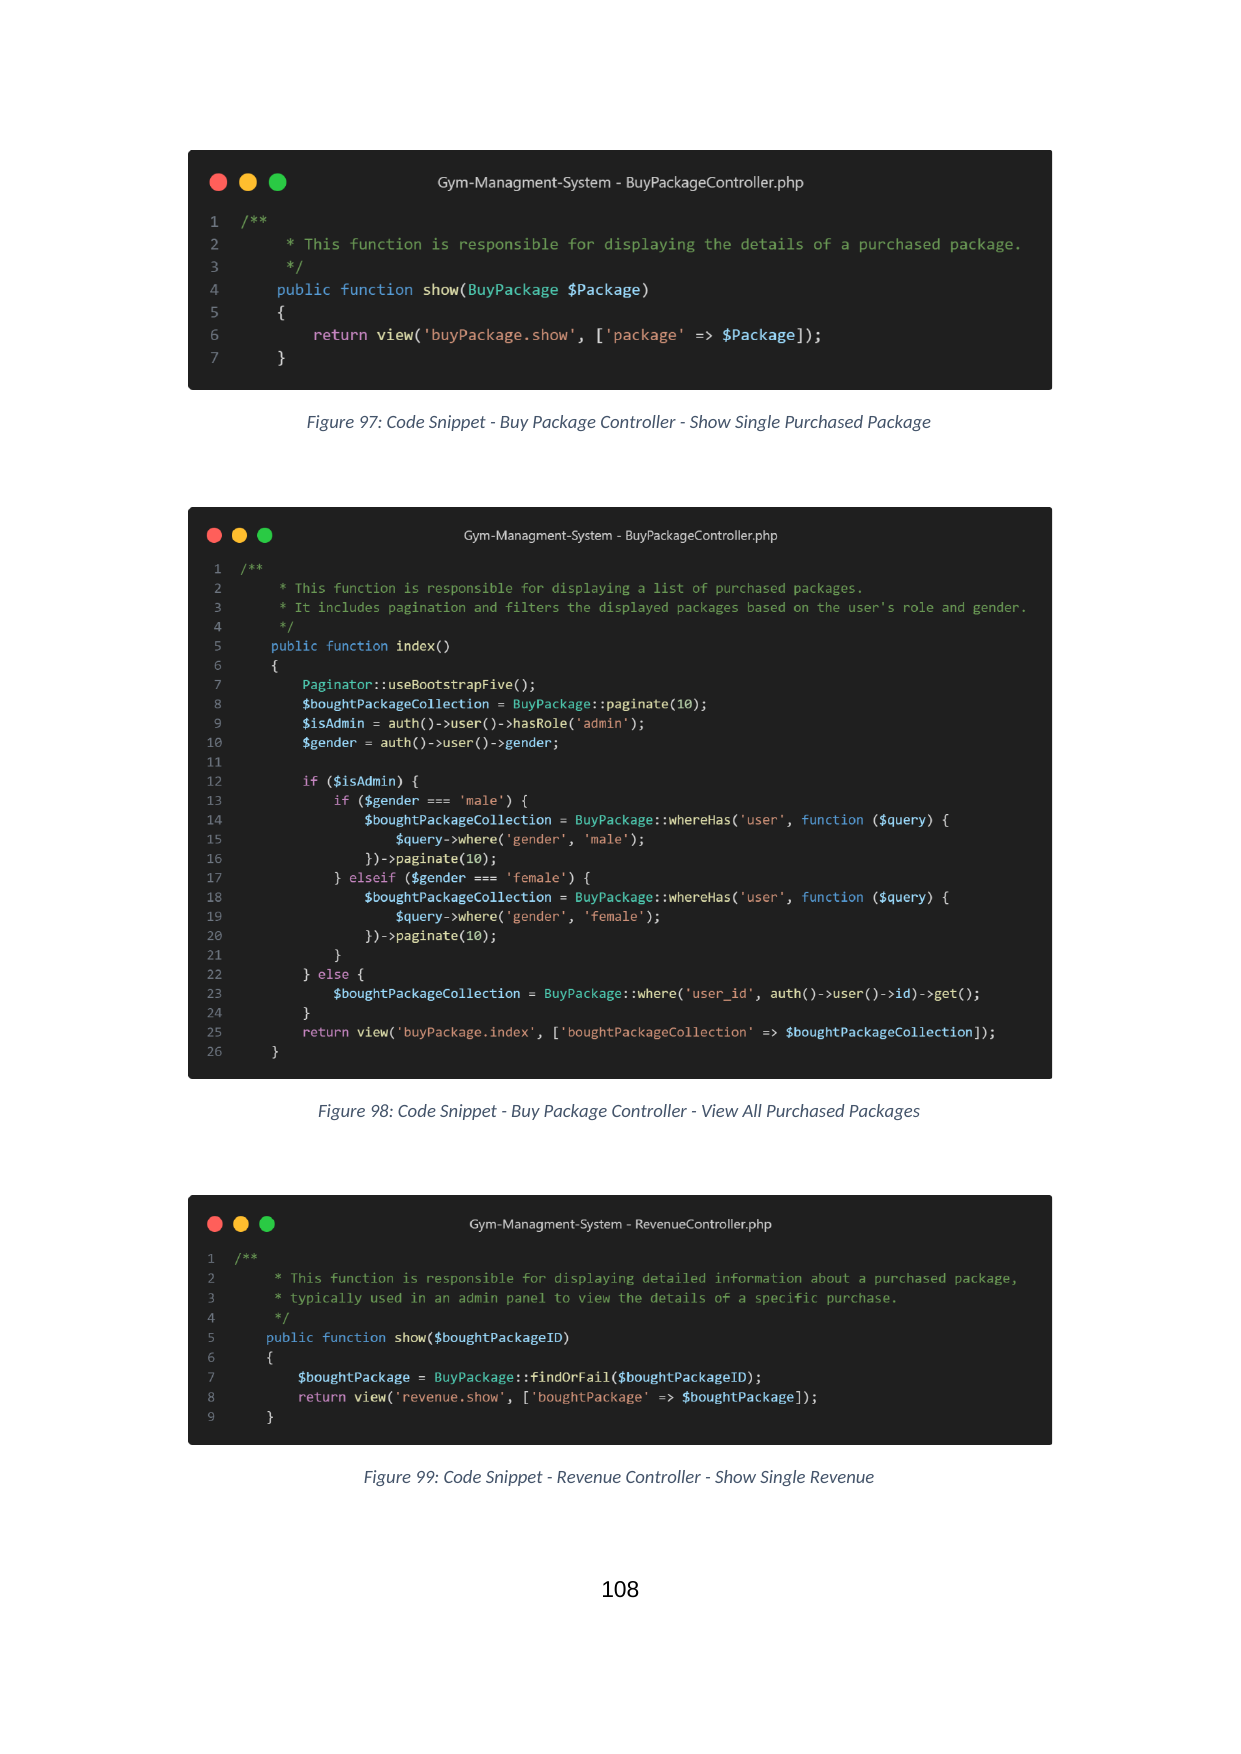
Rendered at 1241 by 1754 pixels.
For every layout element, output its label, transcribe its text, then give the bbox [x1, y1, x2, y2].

picture [188, 150, 1053, 390]
text Figure 97: Code Snippet - Buy Package Controller - Show Single Purchased Package [187, 410, 1053, 433]
picture [188, 1195, 1053, 1445]
picture [188, 507, 1053, 1079]
